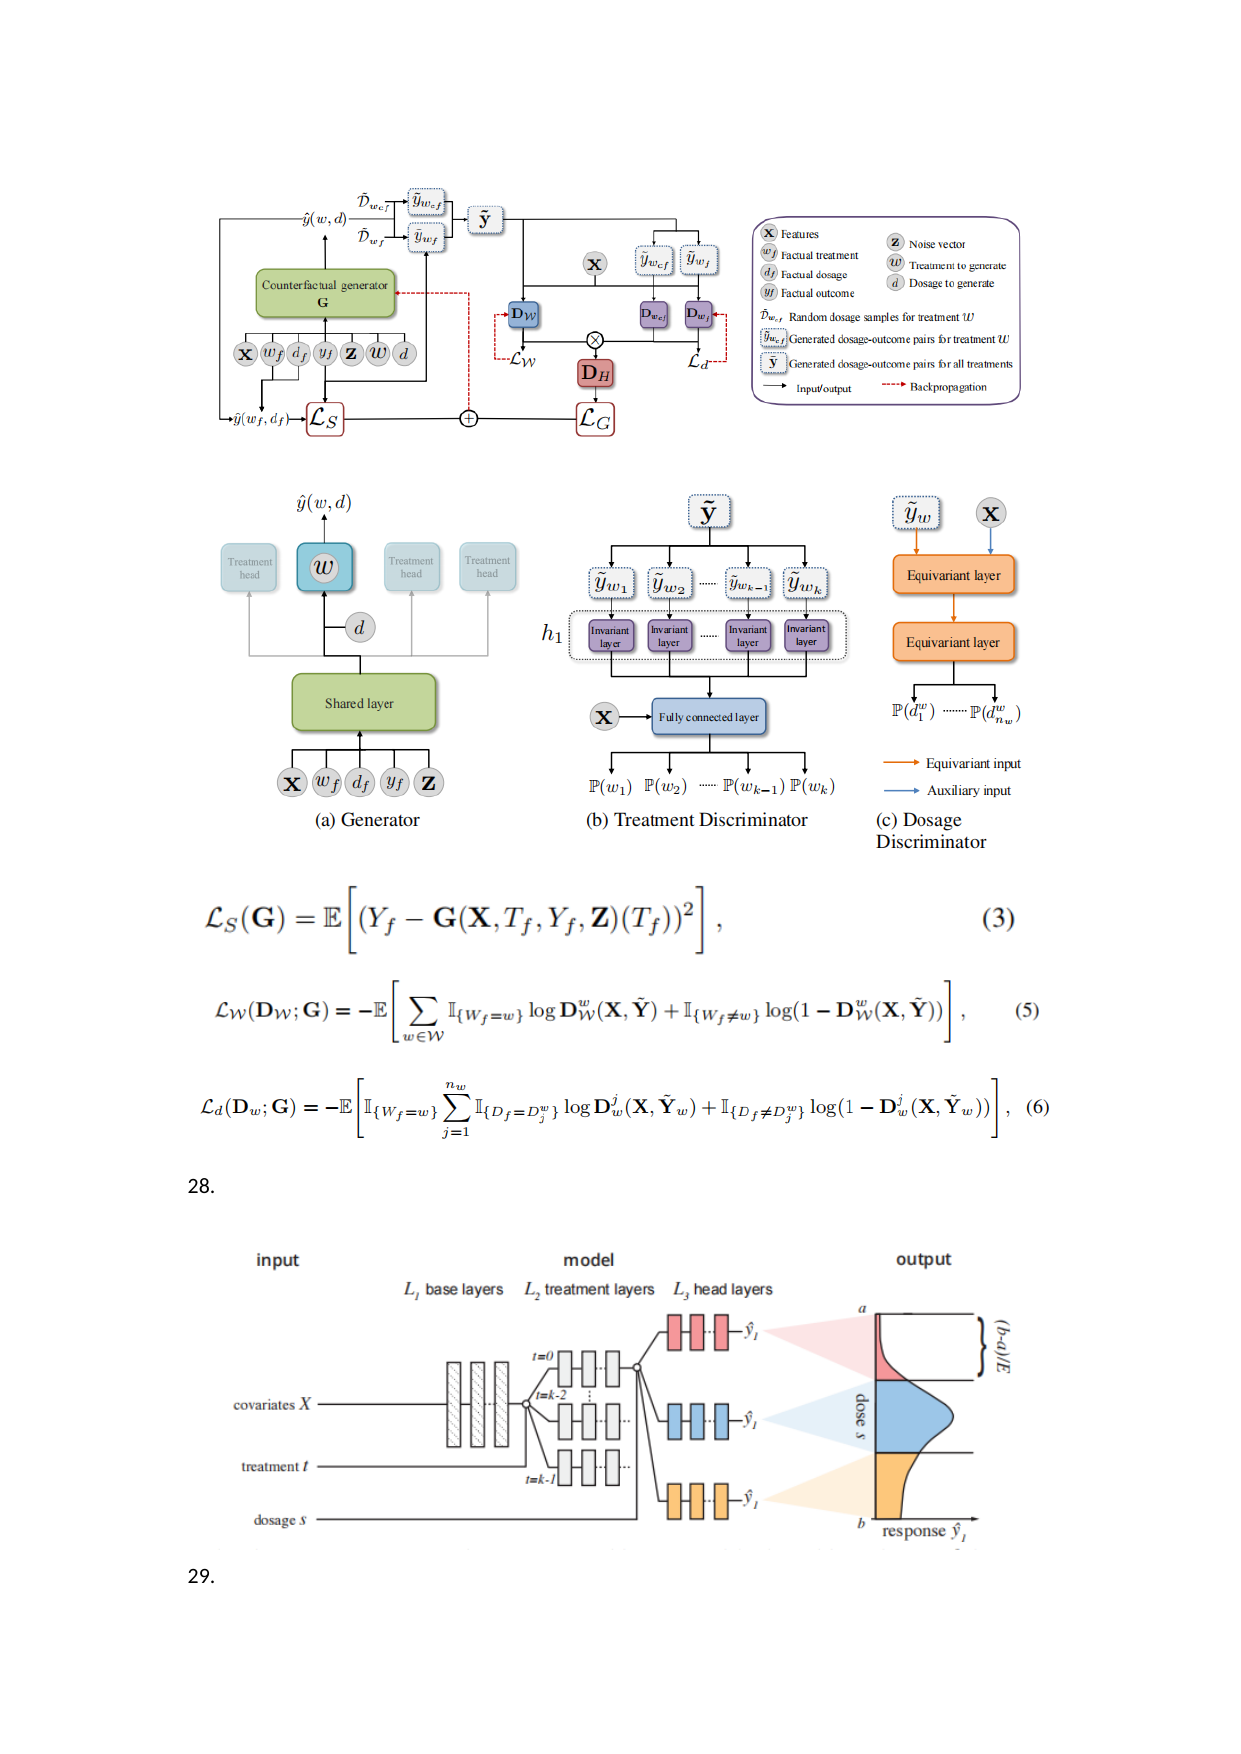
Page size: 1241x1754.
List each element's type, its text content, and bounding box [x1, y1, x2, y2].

picture [187, 162, 1053, 448]
picture [187, 1202, 1053, 1550]
picture [187, 877, 1021, 965]
text 29. [187, 1559, 1053, 1592]
picture [187, 974, 1053, 1053]
picture [187, 1072, 1053, 1147]
text 28. [187, 1169, 1053, 1202]
picture [187, 454, 1053, 864]
